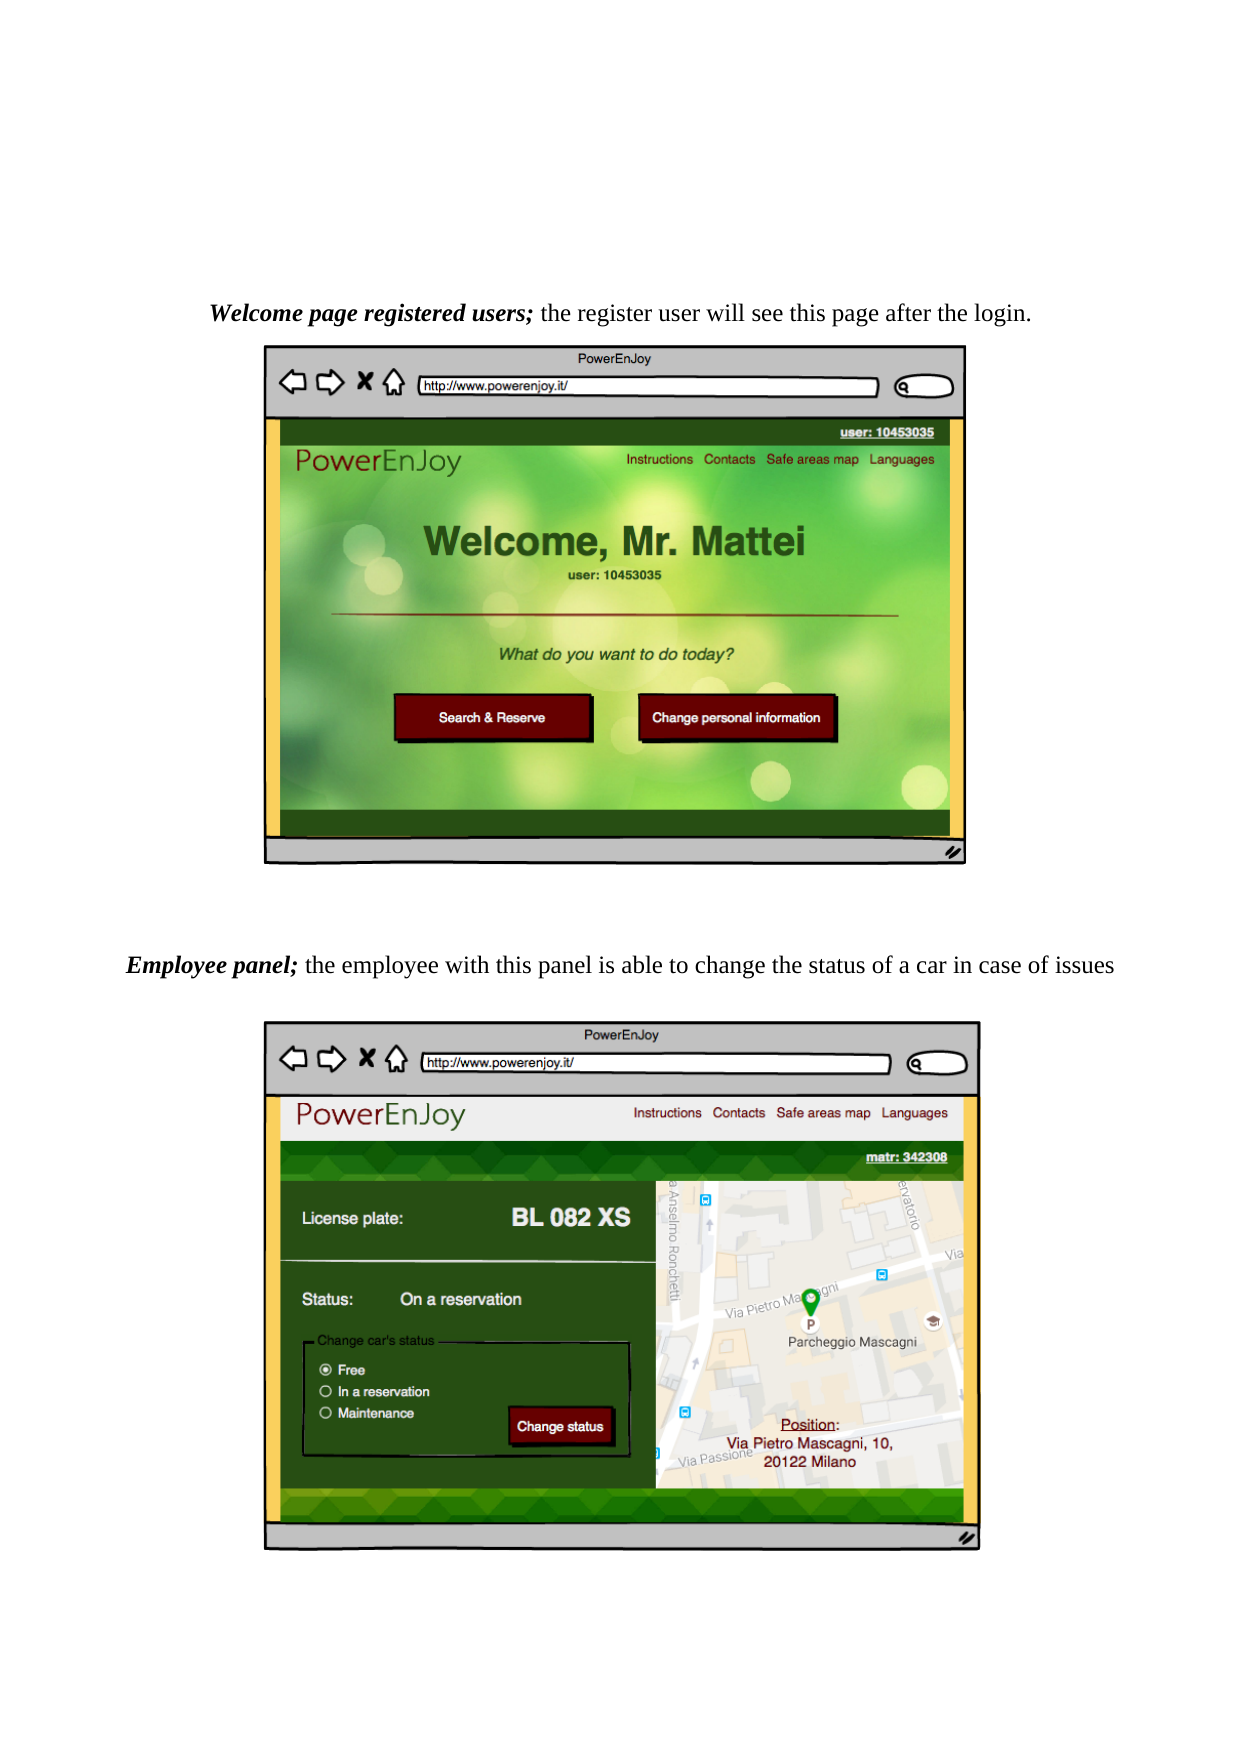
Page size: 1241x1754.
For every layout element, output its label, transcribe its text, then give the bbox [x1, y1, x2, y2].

picture [263, 1021, 981, 1551]
text Welcome page registered users; the register user will see this page after the login. [118, 298, 1122, 326]
text Employee panel; the employee with this panel is able to change the status of a car in case of issues [118, 950, 1122, 979]
picture [263, 345, 967, 865]
